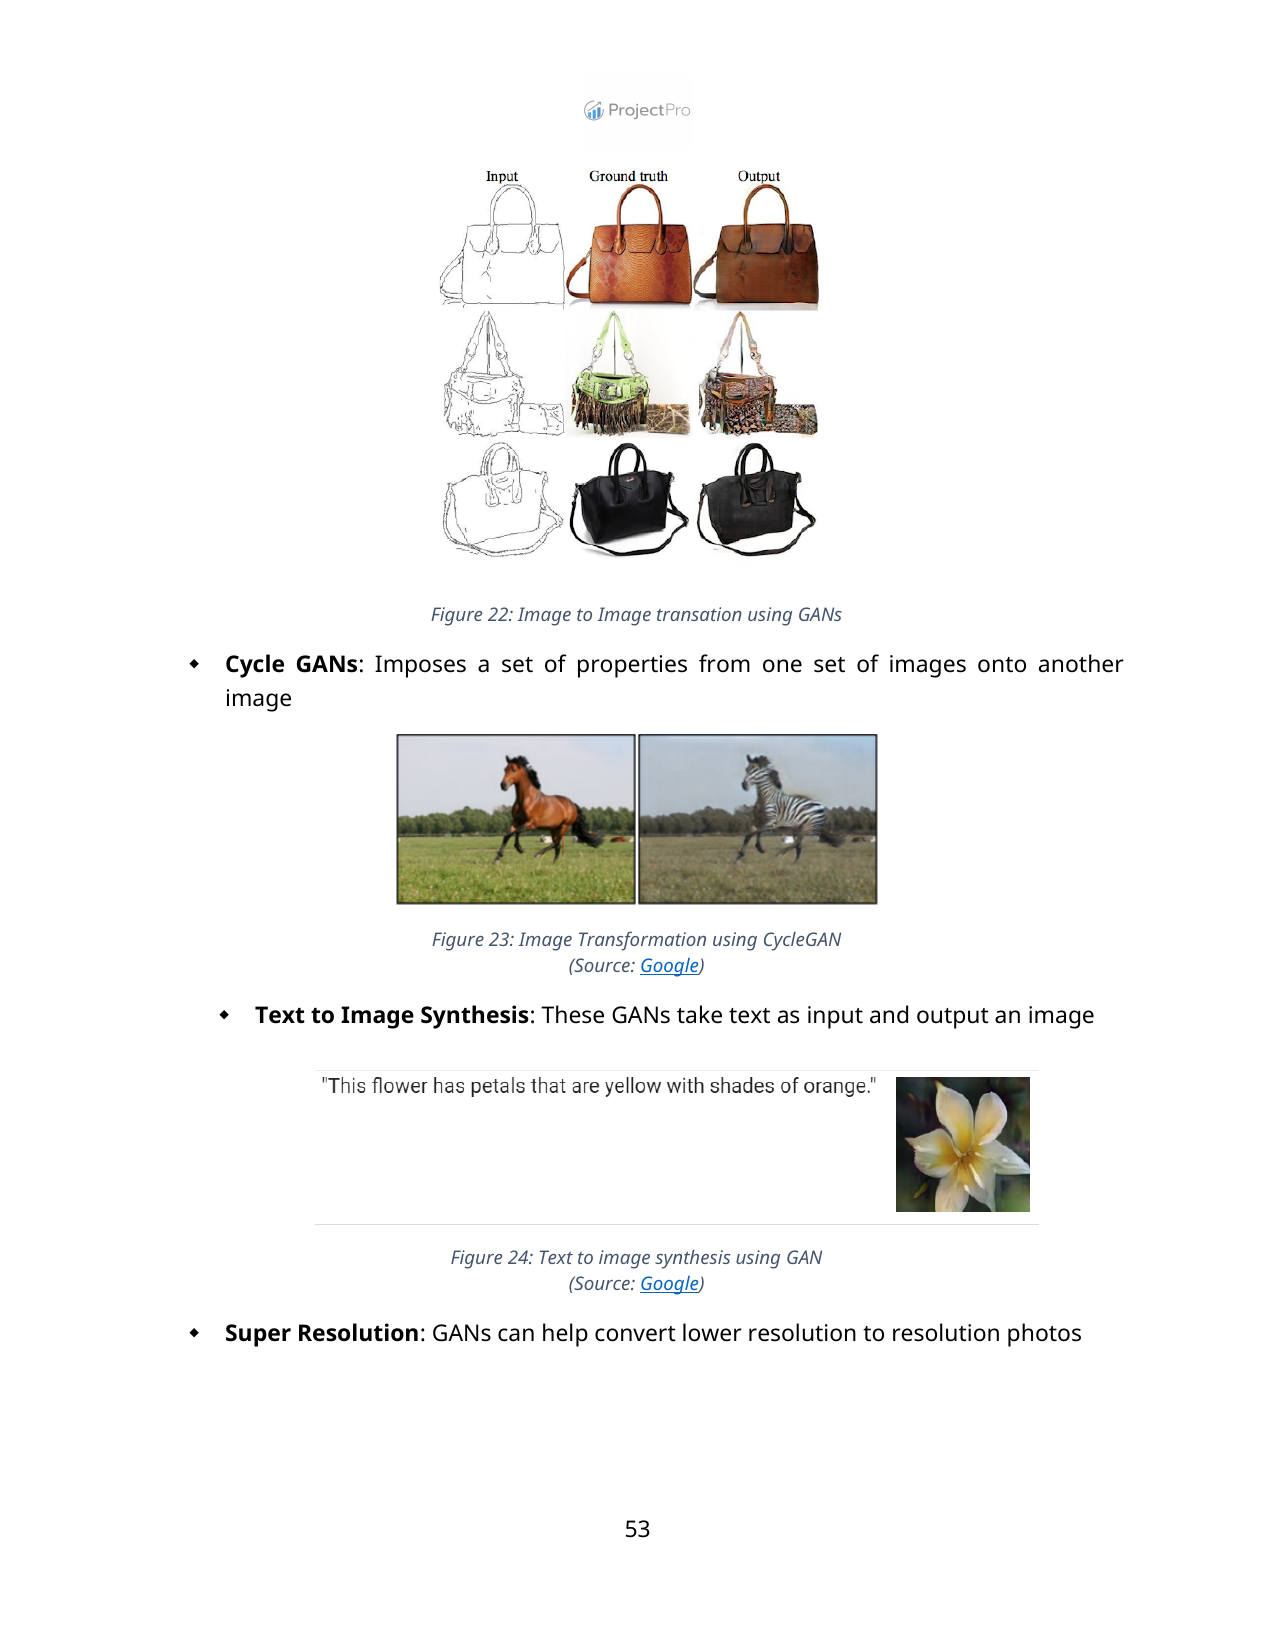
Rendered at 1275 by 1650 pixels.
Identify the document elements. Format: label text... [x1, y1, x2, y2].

text Figure 22: Image to Image transation using GANs [150, 602, 1125, 627]
picture [439, 150, 835, 583]
picture [582, 75, 693, 149]
picture [394, 732, 881, 908]
text Figure 24: Text to image synthesis using GAN (Source: Google) [150, 1245, 1125, 1296]
list Super Resolution: GANs can help convert lower resolution to resolution photos [187, 1317, 1125, 1348]
text Figure 23: Image Transformation using CycleGAN (Source: Google) [150, 927, 1125, 978]
picture [310, 1066, 1040, 1226]
list Cycle GANs: Imposes a set of properties from one set of images onto another image [187, 648, 1125, 713]
